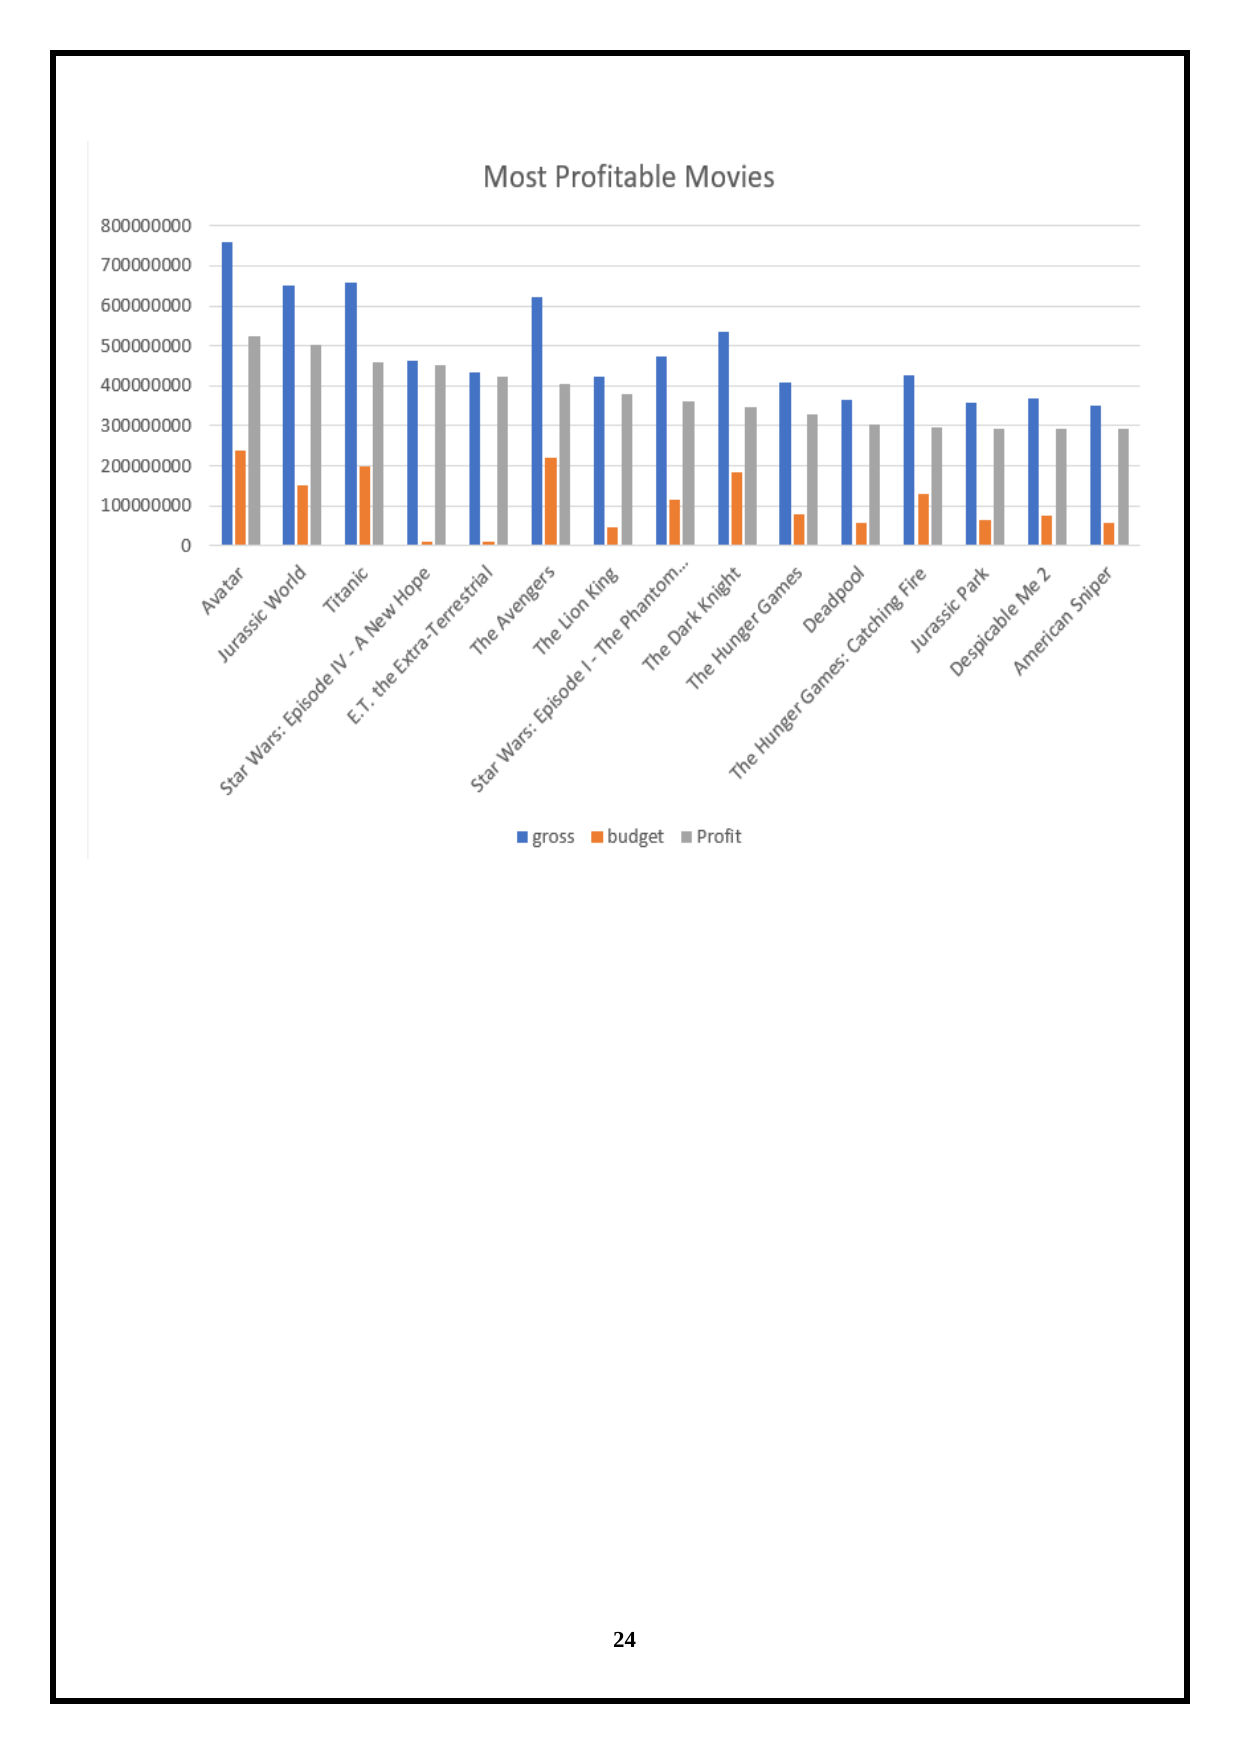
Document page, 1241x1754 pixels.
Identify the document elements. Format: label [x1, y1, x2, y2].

picture [87, 141, 1162, 859]
